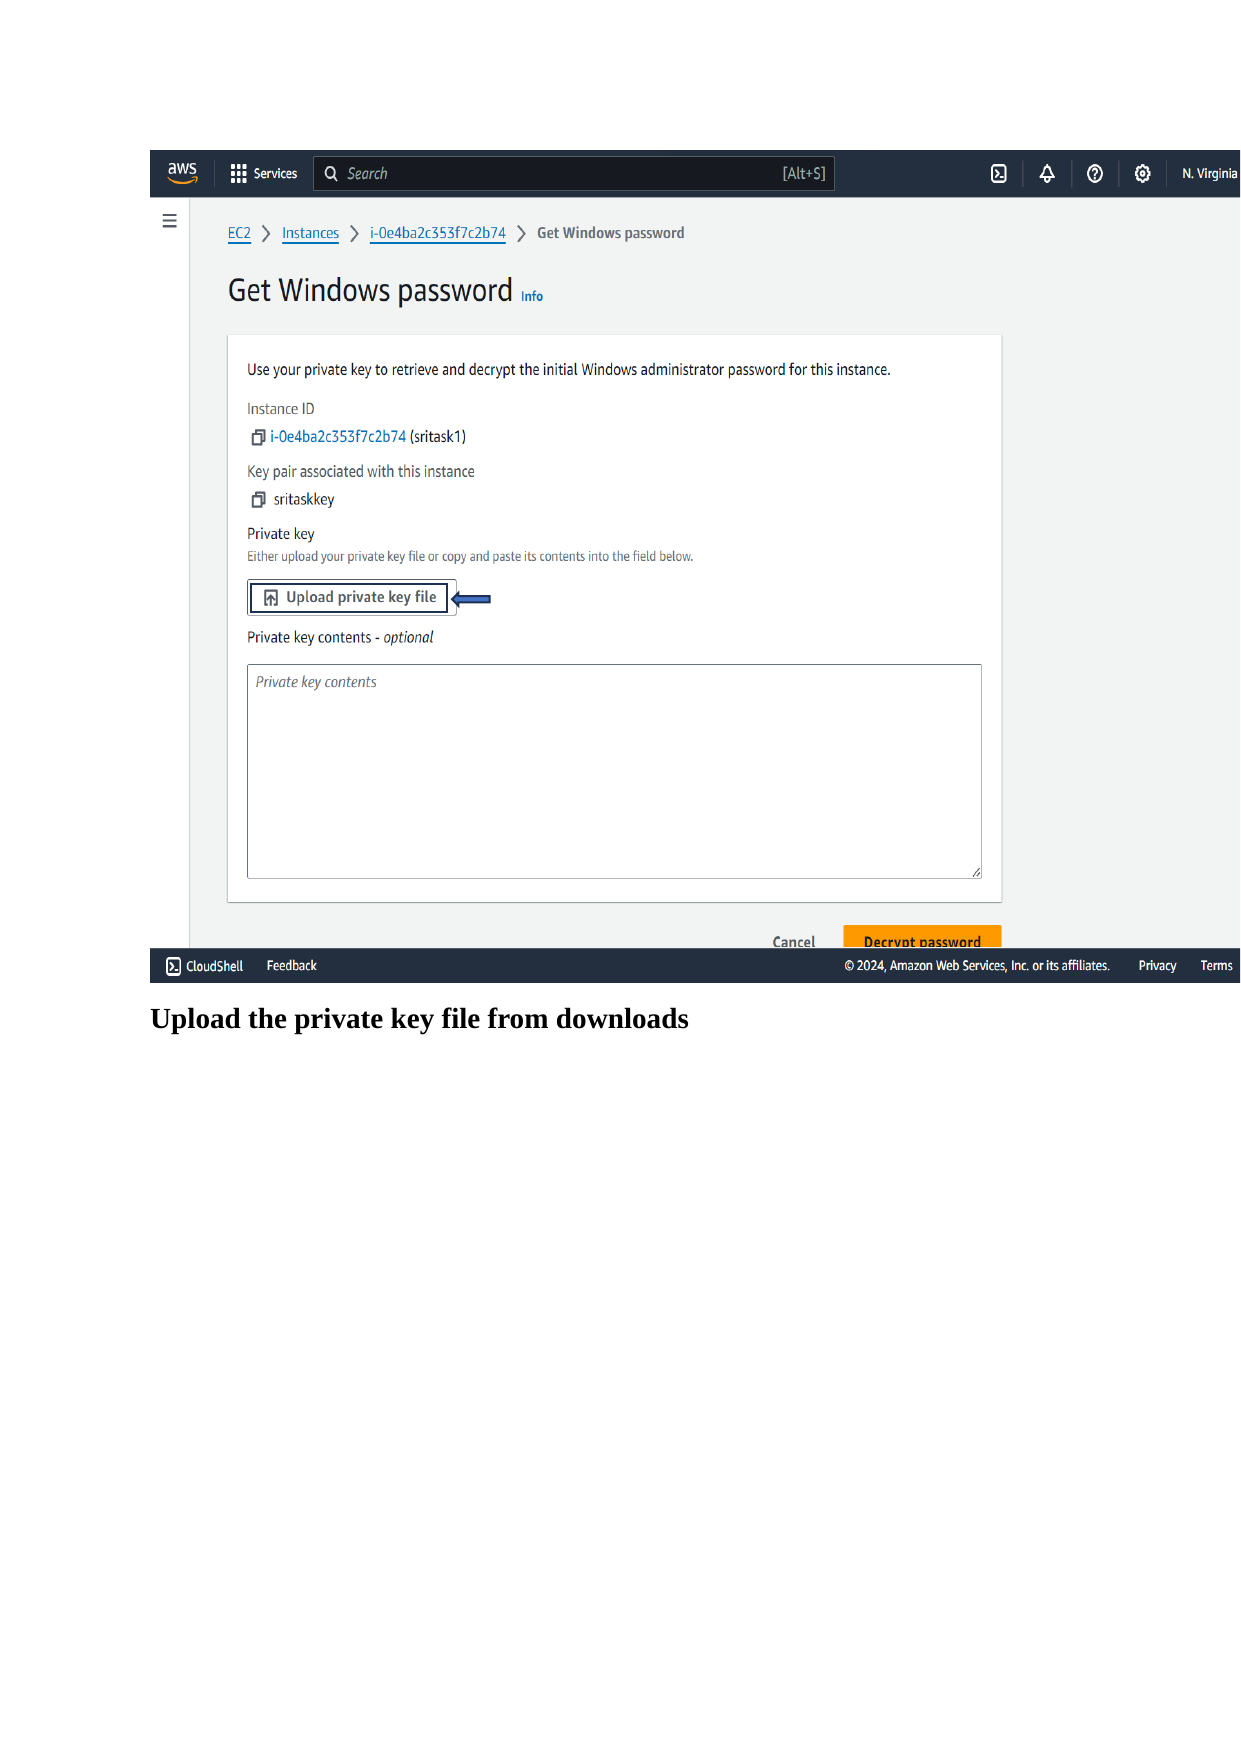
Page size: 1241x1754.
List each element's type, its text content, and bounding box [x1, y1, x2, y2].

picture [150, 150, 1241, 983]
text Upload the private key file from downloads [150, 1001, 1090, 1035]
